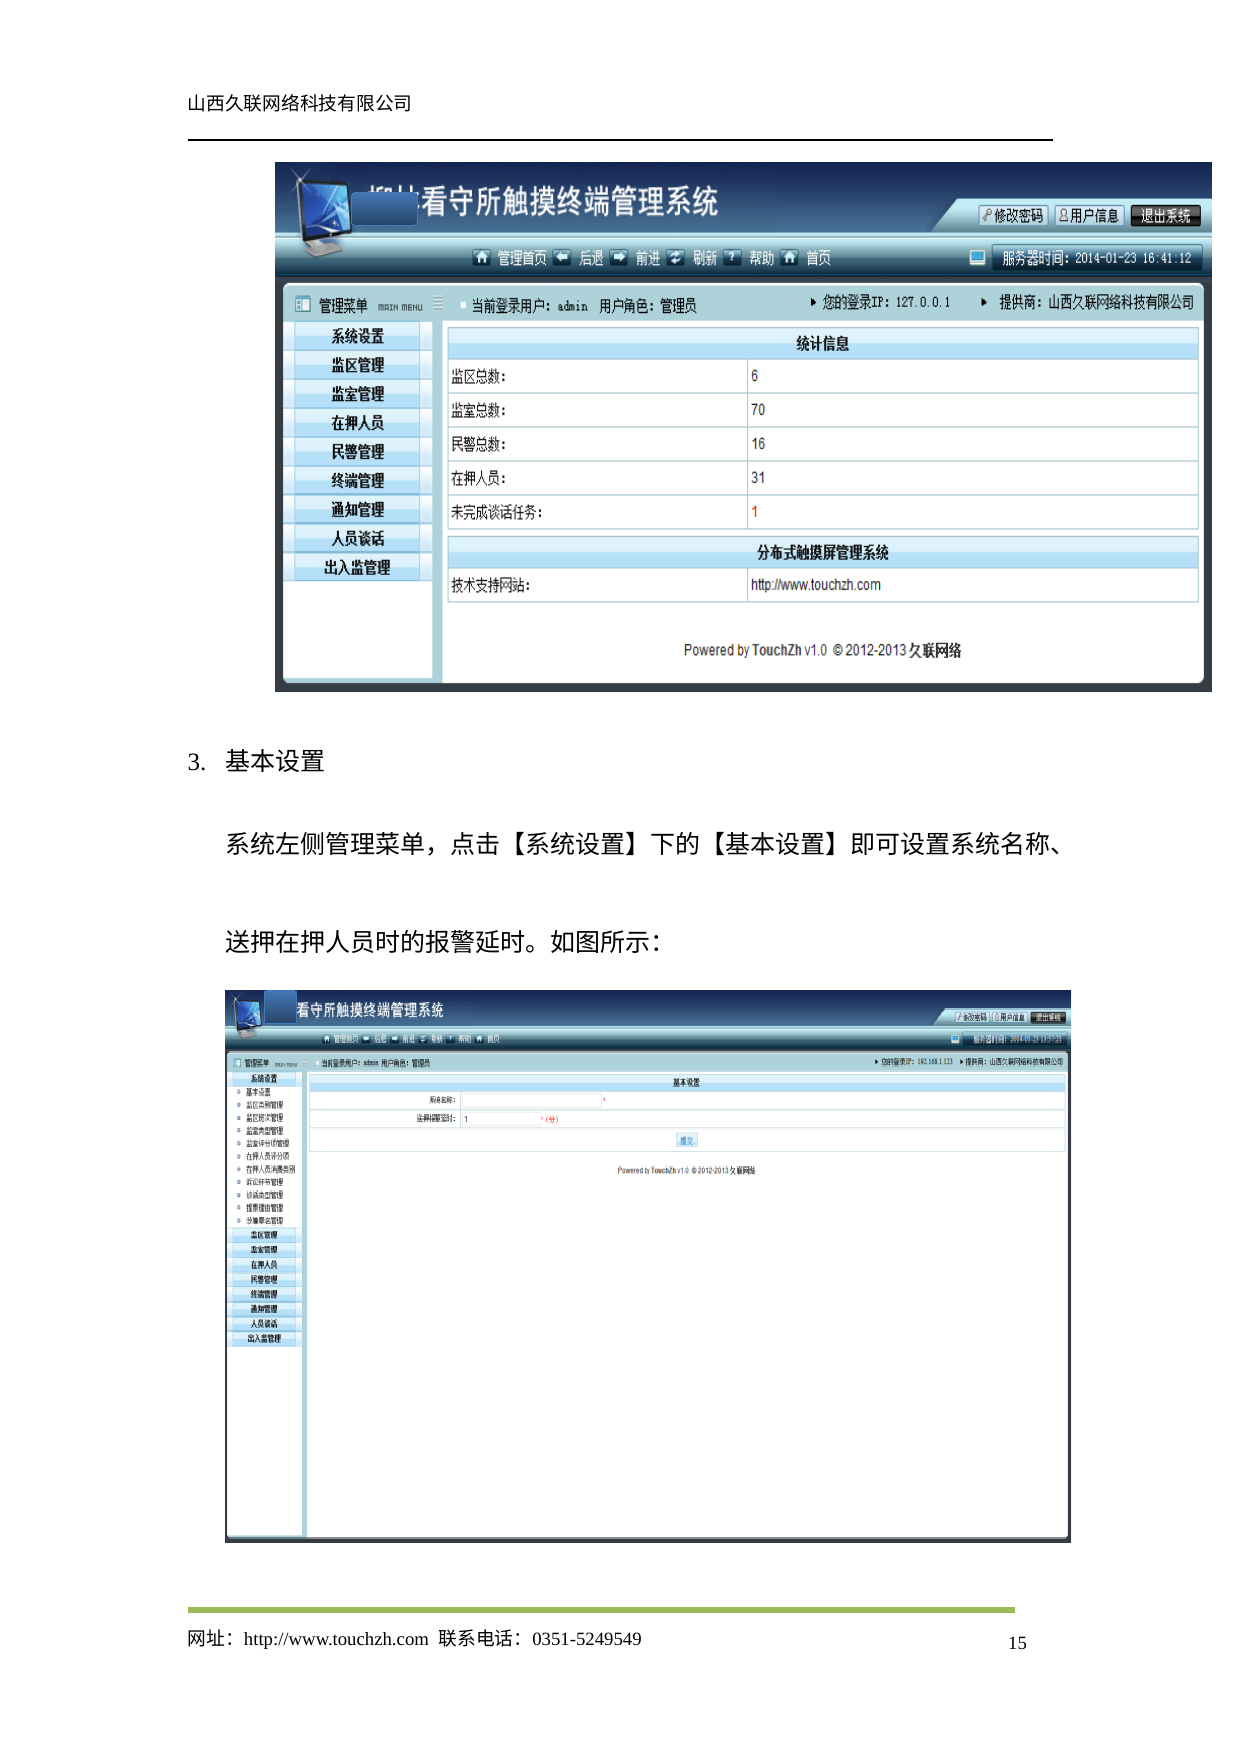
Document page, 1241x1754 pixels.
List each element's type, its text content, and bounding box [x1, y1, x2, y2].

list 系统左侧管理菜单，点击【系统设置】下的【基本设置】即可设置系统名称、送押在押人员时的报警延时。如图所示： [225, 810, 1053, 973]
picture [225, 990, 1072, 1543]
picture [275, 162, 1212, 692]
list 基本设置 [187, 727, 1053, 792]
